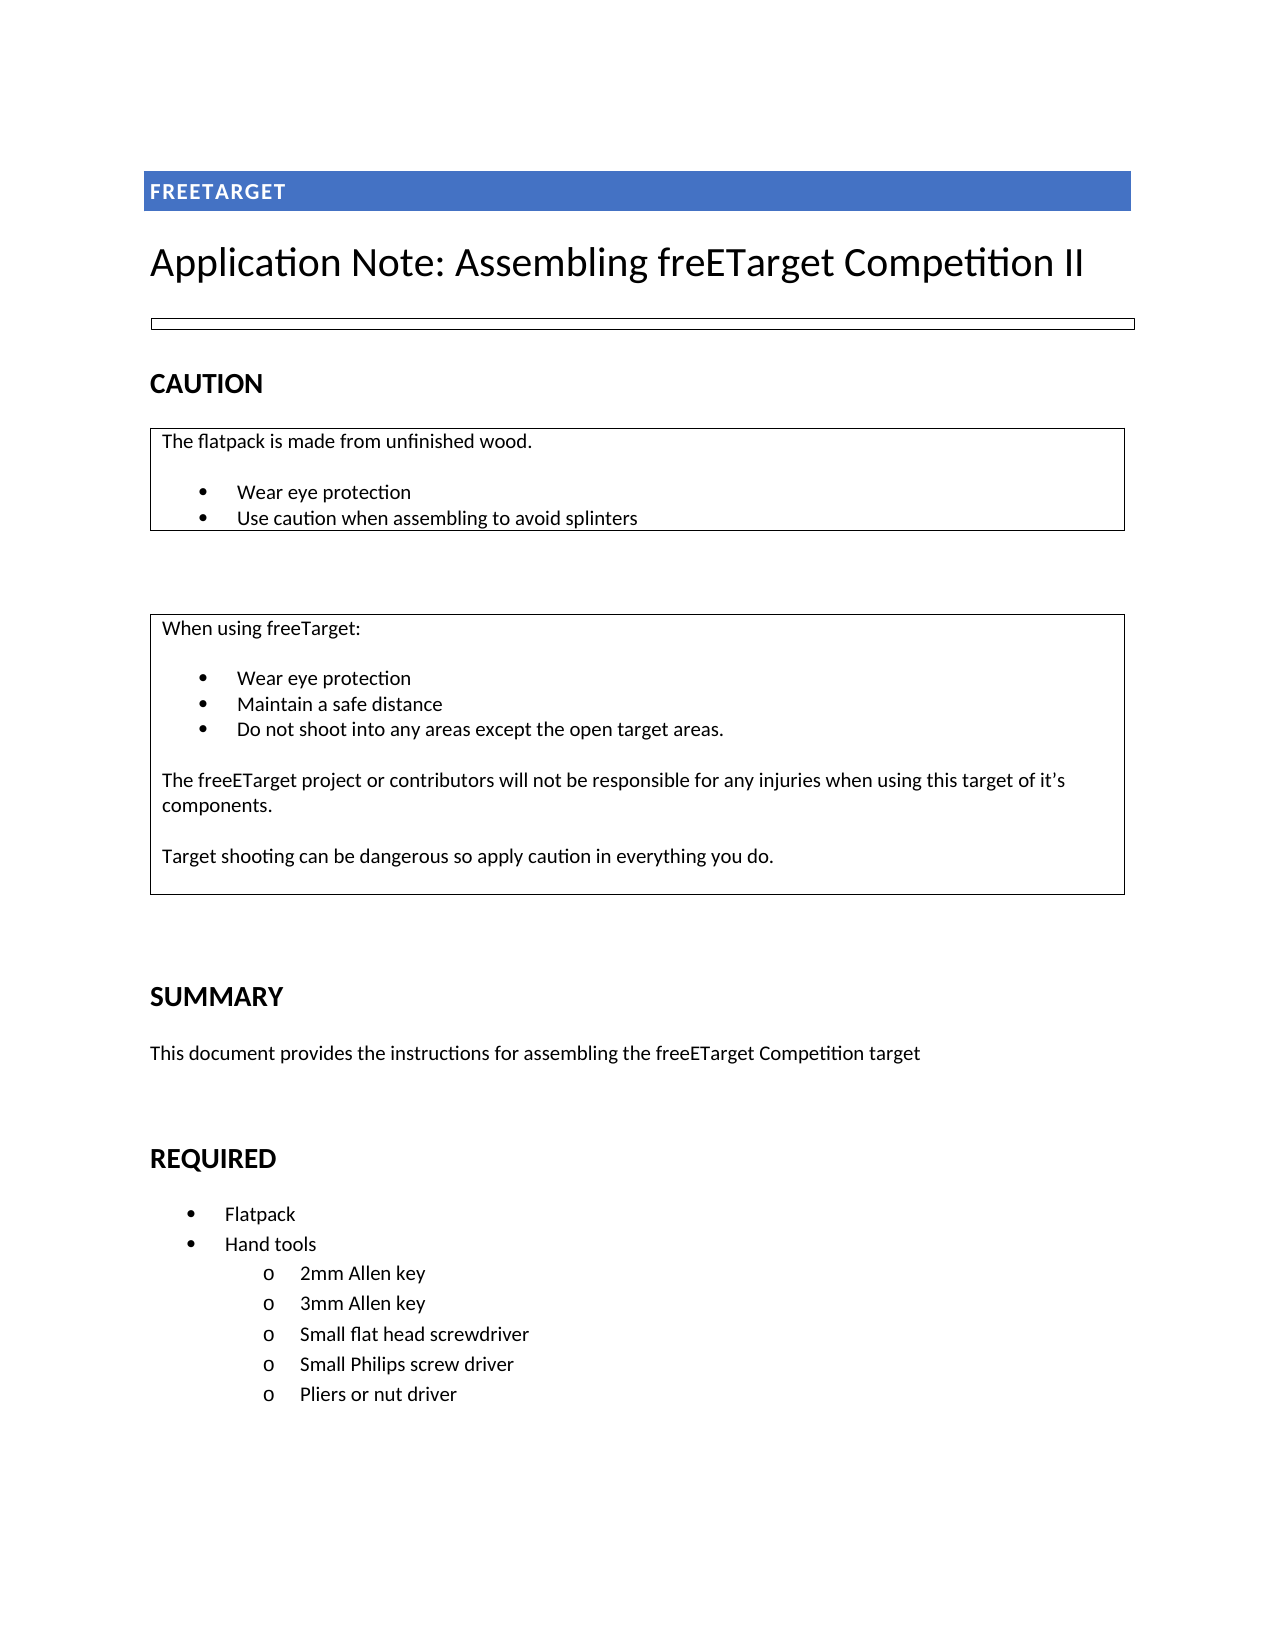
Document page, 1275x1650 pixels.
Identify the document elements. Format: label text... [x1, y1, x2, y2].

list 3mm Allen key [262, 1290, 1125, 1317]
text Application Note: Assembling freETarget Competition II [150, 236, 1125, 287]
list Hand tools [187, 1231, 1125, 1256]
table_header The flatpack is made from unfinished wood. Wear eye protection Use caution when assembling to avoid splinters [151, 429, 1124, 530]
list Small flat head screwdriver [262, 1321, 1125, 1347]
list Small Philips screw driver [262, 1351, 1125, 1378]
text REQUIRED [150, 1140, 1125, 1175]
list Pliers or nut driver [262, 1382, 1125, 1408]
text CAUTION [150, 366, 1125, 401]
list Flatpack [187, 1202, 1125, 1227]
text This document provides the instructions for assembling the freeETarget Competition target [150, 1040, 1125, 1065]
text SUMMARY [150, 978, 1125, 1014]
table_header When using freeTarget: Wear eye protection Maintain a safe distance Do not shoot into any areas except the open target areas. The freeETarget project or contributors will not be responsible for any injuries when using this target of it’s components. Target shooting can be dangerous so apply caution in everything you do. [151, 615, 1124, 894]
subtitle freETarget [150, 177, 1125, 205]
list 2mm Allen key [262, 1260, 1125, 1286]
